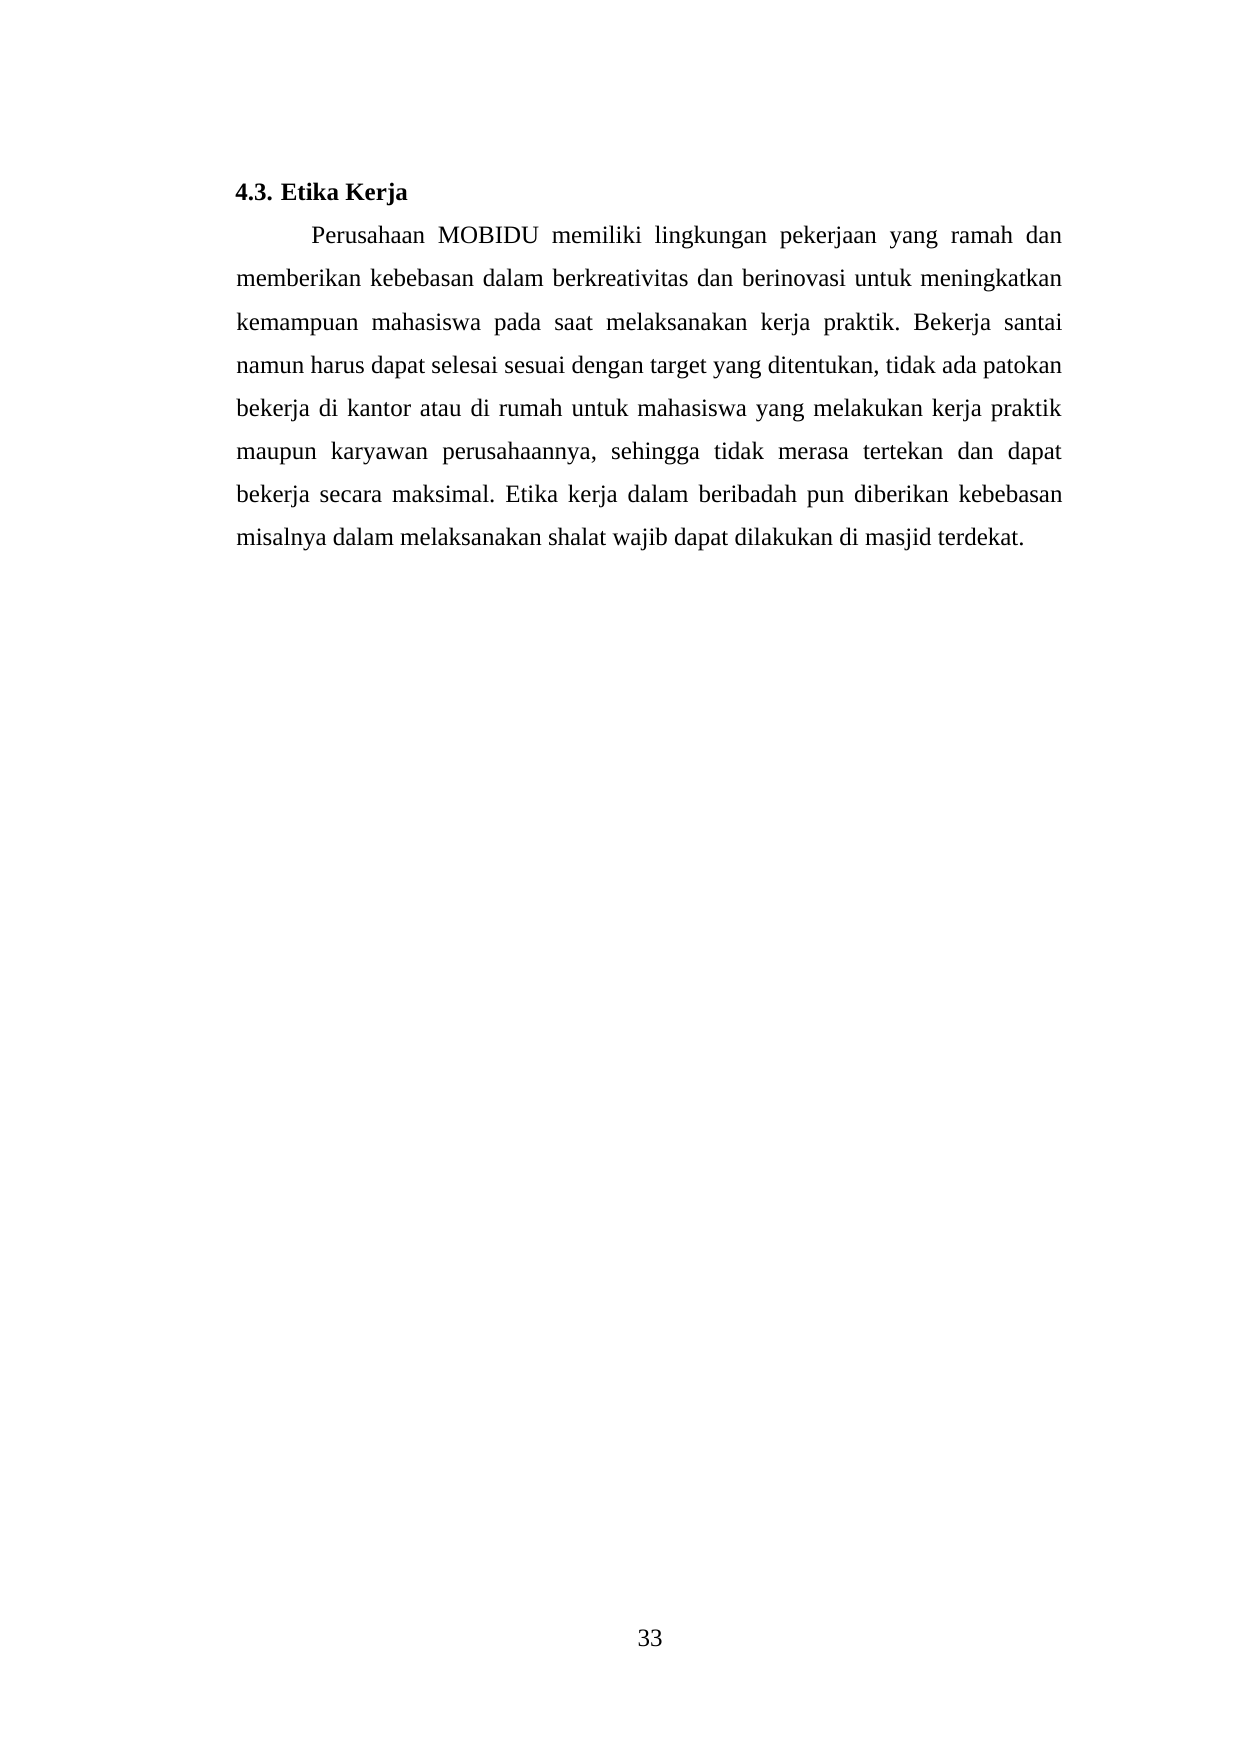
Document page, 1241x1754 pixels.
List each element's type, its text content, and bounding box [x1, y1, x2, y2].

subtitle Etika Kerja [235, 177, 1063, 206]
text Perusahaan MOBIDU memiliki lingkungan pekerjaan yang ramah dan memberikan kebebasan dalam berkreativitas dan berinovasi untuk meningkatkan kemampuan mahasiswa pada saat melaksanakan kerja praktik. Bekerja santai namun harus dapat selesai sesuai dengan target yang ditentukan, tidak ada patokan bekerja di kantor atau di rumah untuk mahasiswa yang melakukan kerja praktik maupun karyawan perusahaannya, sehingga tidak merasa tertekan dan dapat bekerja secara maksimal. Etika kerja dalam beribadah pun diberikan kebebasan misalnya dalam melaksanakan shalat wajib dapat dilakukan di masjid terdekat. [236, 220, 1063, 551]
